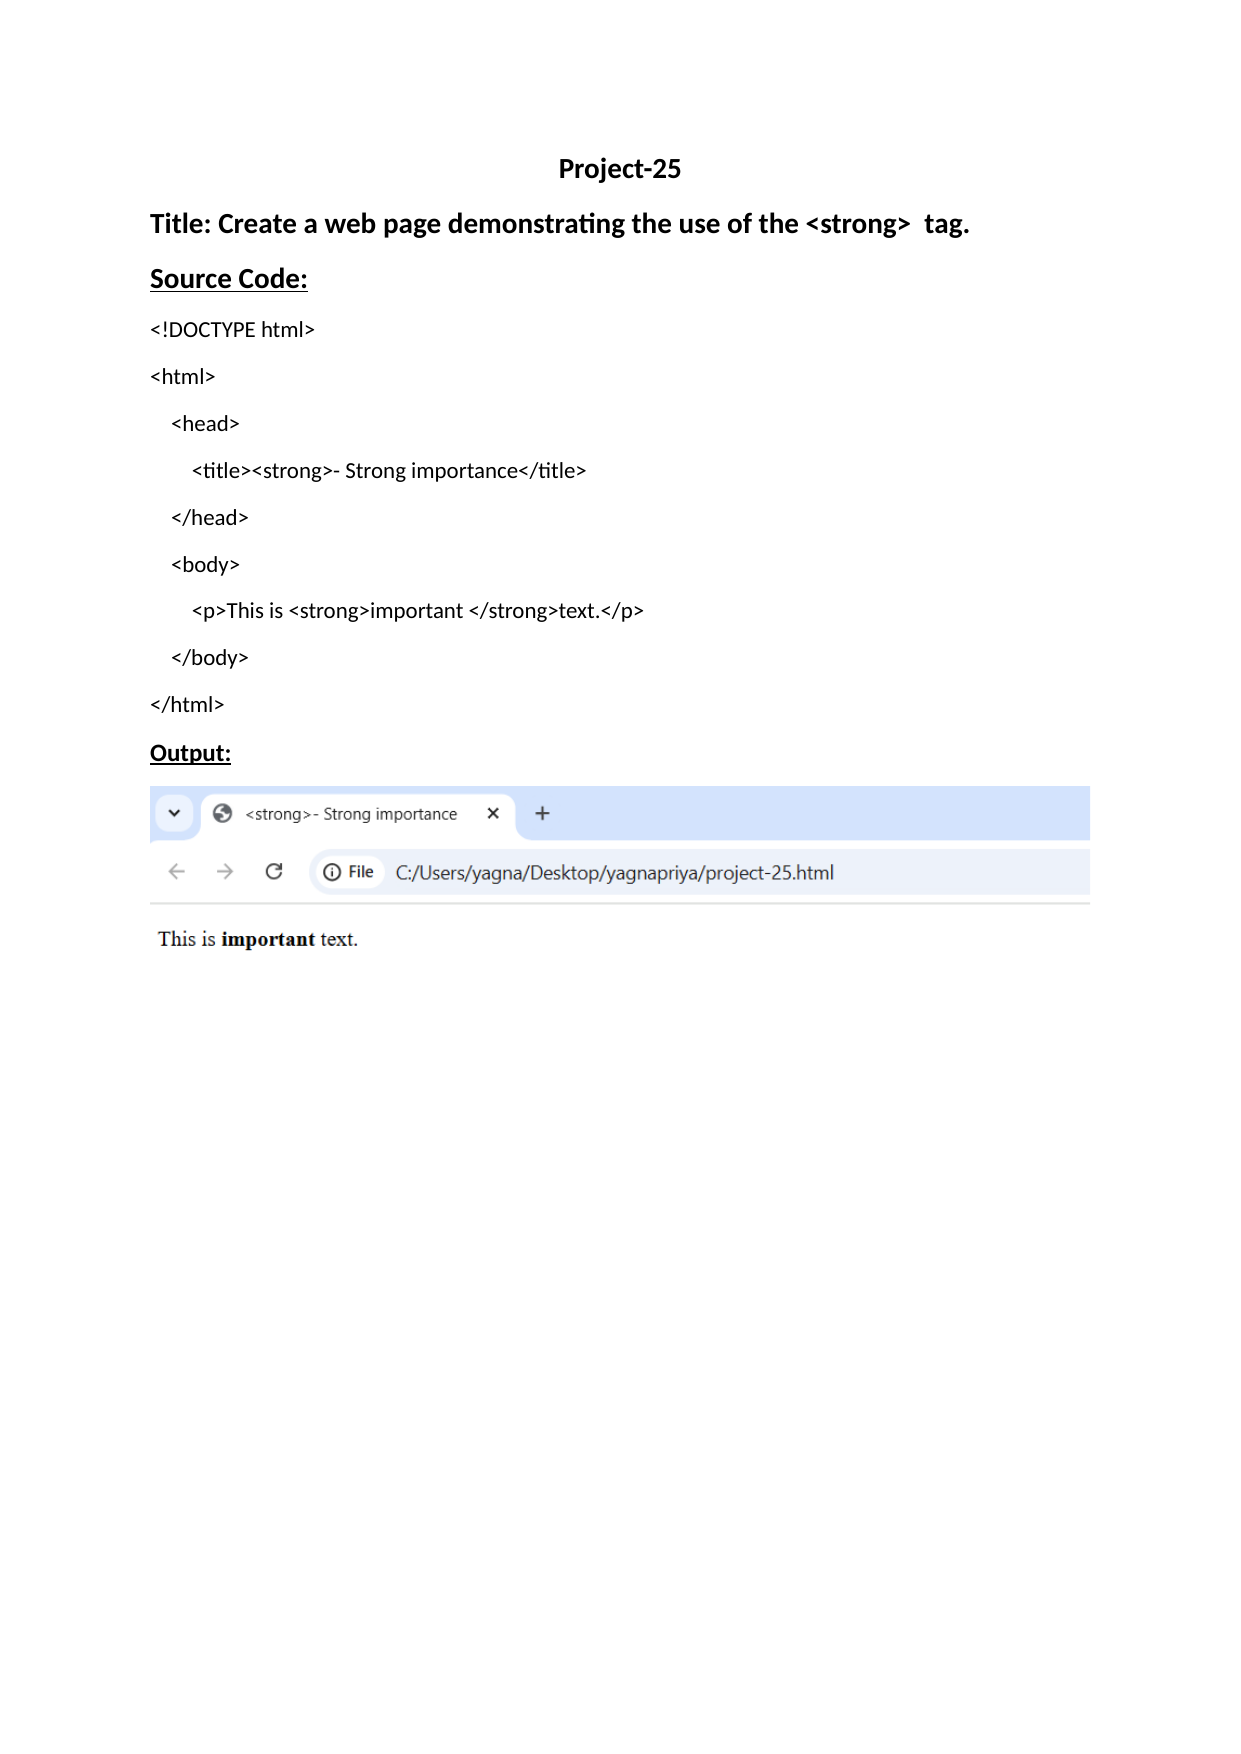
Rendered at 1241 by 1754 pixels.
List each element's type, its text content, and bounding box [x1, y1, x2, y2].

text Title: Create a web page demonstrating the use of the <strong> tag. [150, 205, 1090, 241]
text <body> [150, 550, 1090, 578]
text <p>This is <strong>important </strong>text.</p> [150, 597, 1090, 624]
text Output: [150, 737, 1090, 768]
text <title><strong>- Strong importance</title> [150, 456, 1090, 484]
text </html> [150, 690, 1090, 718]
text <html> [150, 362, 1090, 390]
text Project-25 [150, 150, 1090, 186]
text Source Code: [150, 260, 1090, 296]
text </body> [150, 643, 1090, 671]
picture [150, 786, 1091, 1084]
text </head> [150, 503, 1090, 531]
text <!DOCTYPE html> [150, 315, 1090, 343]
text <head> [150, 409, 1090, 437]
